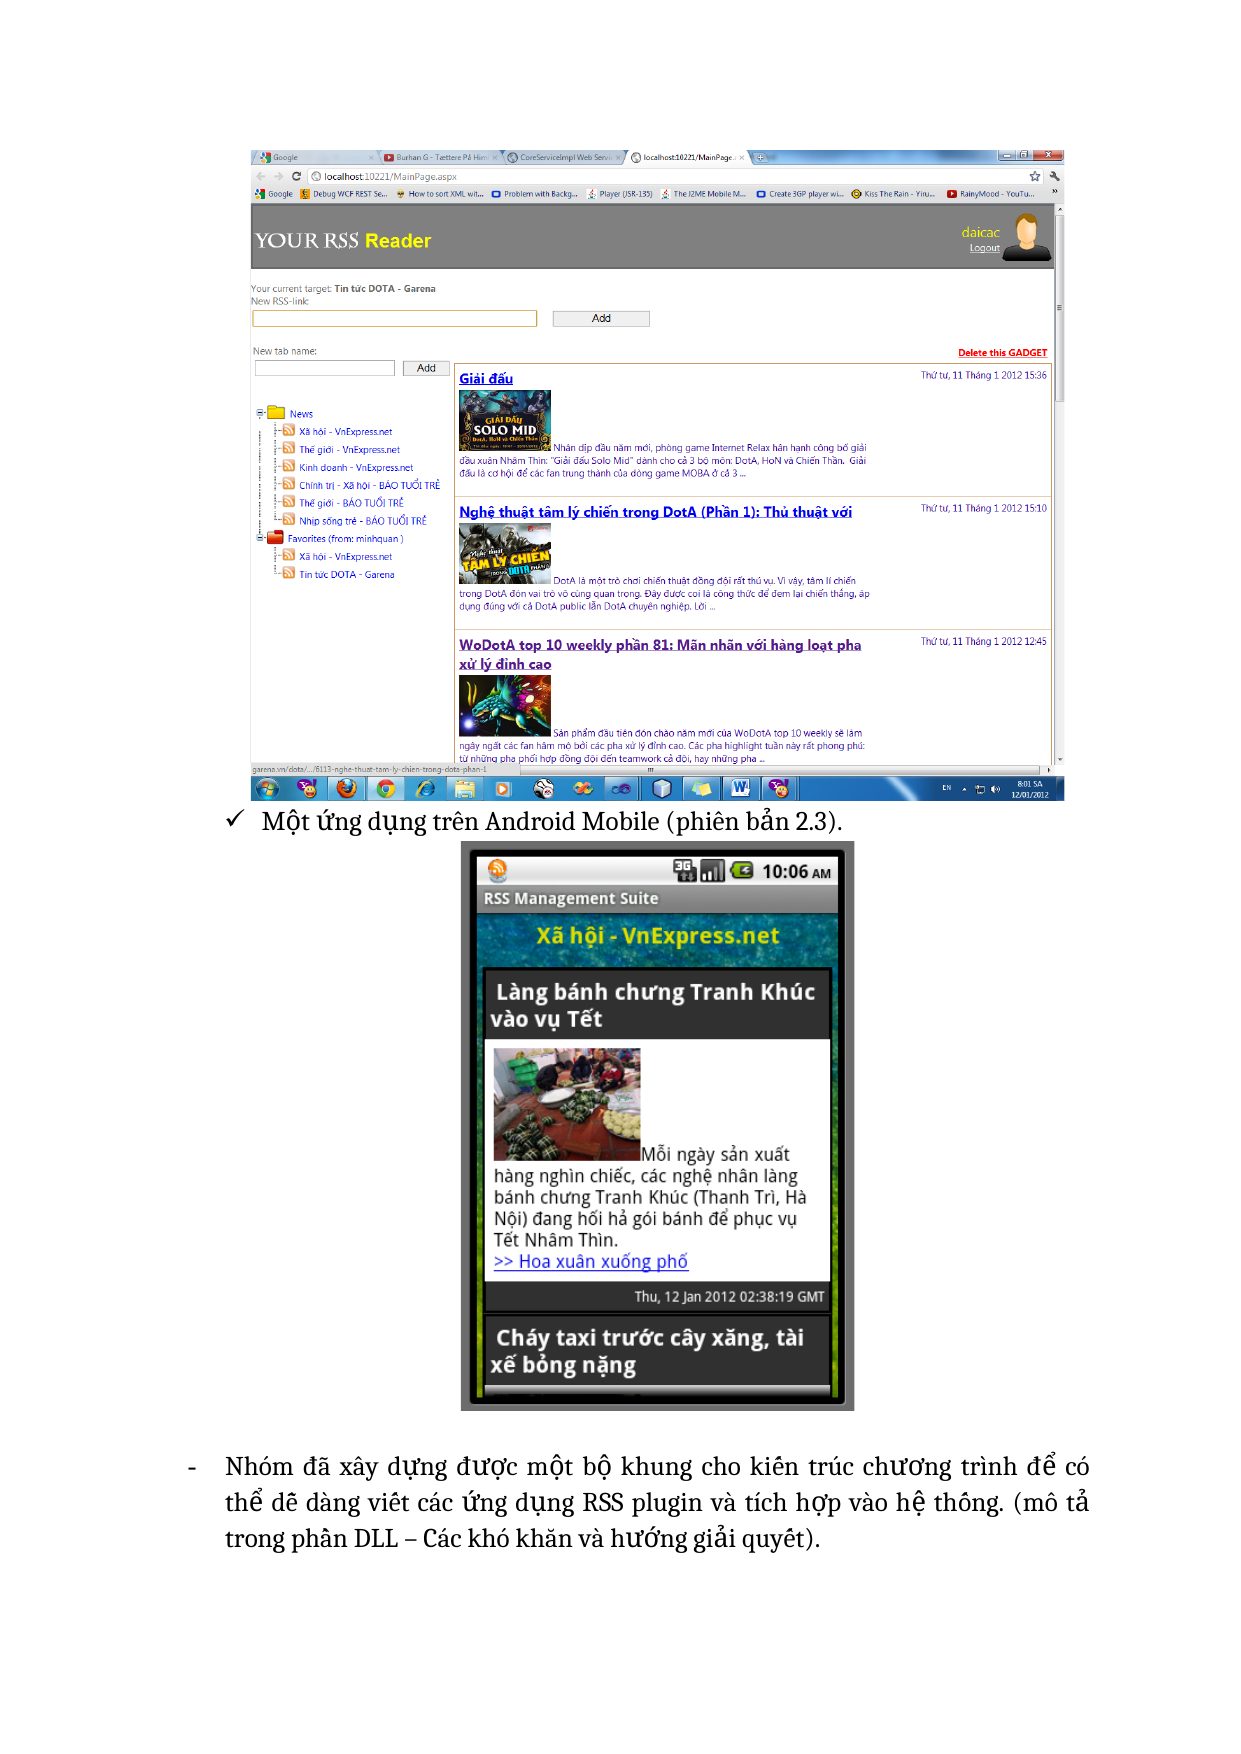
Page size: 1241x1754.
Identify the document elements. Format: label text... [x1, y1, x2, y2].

picture [250, 150, 1065, 801]
picture [460, 841, 855, 1411]
list Một ứng dụng trên Android Mobile (phiên bản 2.3). [224, 806, 1090, 837]
list Nhóm đã xây dựng được một bộ khung cho kiến trúc chương trình để có thể dễ dàng viết các ứng dụng RSS plugin và tích hợp vào hệ thống. (mô tả trong phần DLL – Các khó khăn và hướng giải quyết). [187, 1450, 1090, 1554]
